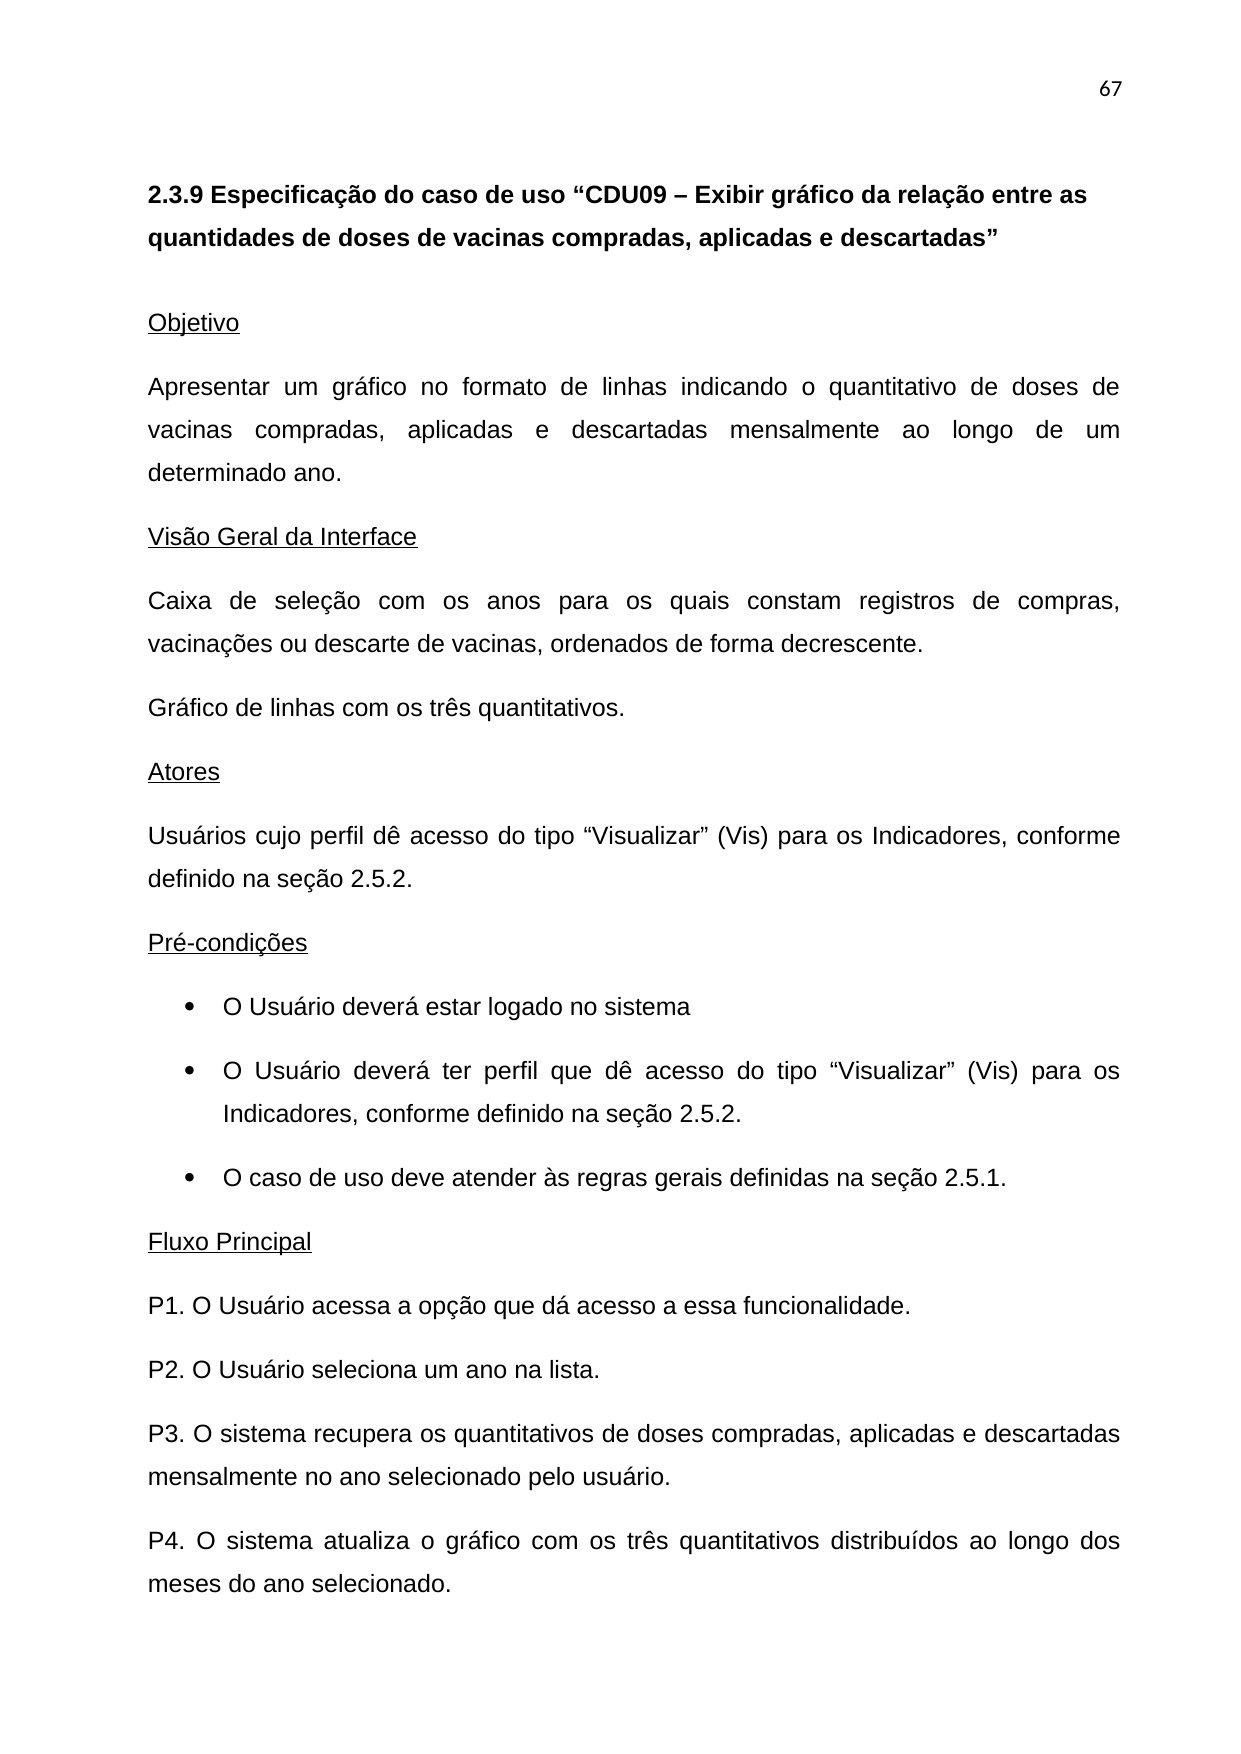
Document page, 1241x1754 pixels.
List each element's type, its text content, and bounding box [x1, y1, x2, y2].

text Caixa de seleção com os anos para os quais constam registros de compras, vacinações ou descarte de vacinas, ordenados de forma decrescente. [148, 586, 1122, 657]
text Apresentar um gráfico no formato de linhas indicando o quantitativo de doses de vacinas compradas, aplicadas e descartadas mensalmente ao longo de um determinado ano. [148, 371, 1122, 486]
text Usuários cujo perfil dê acesso do tipo “Visualizar” (Vis) para os Indicadores, conforme definido na seção 2.5.2. [148, 821, 1122, 892]
text Gráfico de linhas com os três quantitativos. [148, 693, 1122, 721]
text Pré-condições [148, 928, 1122, 956]
text Atores [148, 757, 1122, 785]
text P2. O Usuário seleciona um ano na lista. [148, 1355, 1122, 1384]
text Objetivo [148, 307, 1122, 336]
text P3. O sistema recupera os quantitativos de doses compradas, aplicadas e descartadas mensalmente no ano selecionado pelo usuário. [148, 1419, 1122, 1491]
list O Usuário deverá ter perfil que dê acesso do tipo “Visualizar” (Vis) para os Indicadores, conforme definido na seção 2.5.2. [185, 1056, 1122, 1128]
text P4. O sistema atualiza o gráfico com os três quantitativos distribuídos ao longo dos meses do ano selecionado. [148, 1526, 1122, 1598]
text Visão Geral da Interface [148, 522, 1122, 550]
text P1. O Usuário acessa a opção que dá acesso a essa funcionalidade. [148, 1291, 1122, 1320]
text 2.3.9 Especificação do caso de uso “CDU09 – Exibir gráfico da relação entre as quantidades de doses de vacinas compradas, aplicadas e descartadas” [148, 179, 1122, 251]
list O Usuário deverá estar logado no sistema [185, 992, 1122, 1021]
text Fluxo Principal [148, 1227, 1122, 1256]
list O caso de uso deve atender às regras gerais definidas na seção 2.5.1. [185, 1163, 1122, 1192]
